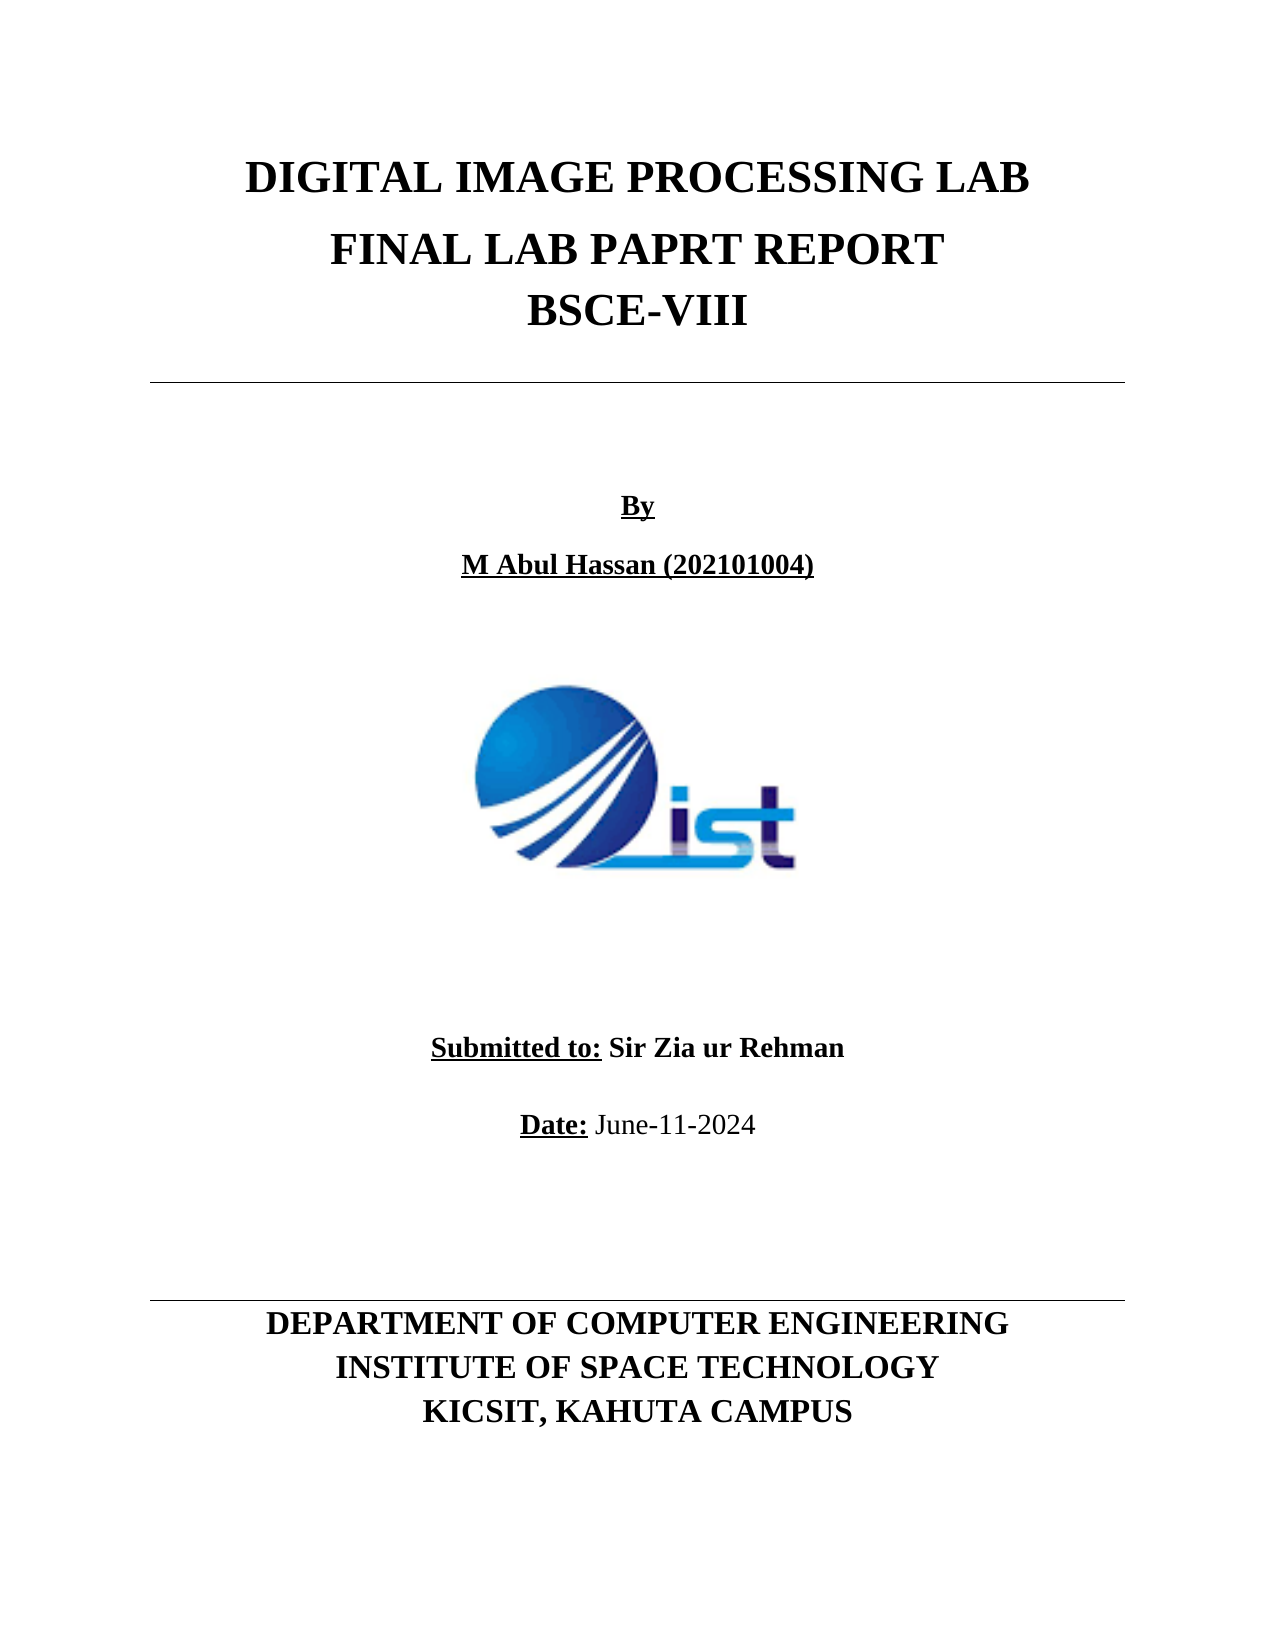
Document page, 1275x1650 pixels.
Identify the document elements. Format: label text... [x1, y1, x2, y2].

text BSCE-VIII [150, 282, 1125, 335]
text KICSIT, KAHUTA CAMPUS [150, 1391, 1125, 1430]
text DIGITAL IMAGE PROCESSING LAB [150, 150, 1125, 203]
text FINAL LAB PAPRT REPORT [150, 222, 1125, 275]
text DEPARTMENT OF COMPUTER ENGINEERING [150, 1301, 1125, 1342]
text M Abul Hassan (202101004) [150, 547, 1125, 581]
text By [150, 488, 1125, 522]
text INSTITUTE OF SPACE TECHNOLOGY [150, 1347, 1125, 1386]
text Submitted to: Sir Zia ur Rehman [150, 1030, 1125, 1064]
picture [237, 586, 1038, 967]
text Date: June-11-2024 [150, 1107, 1125, 1141]
